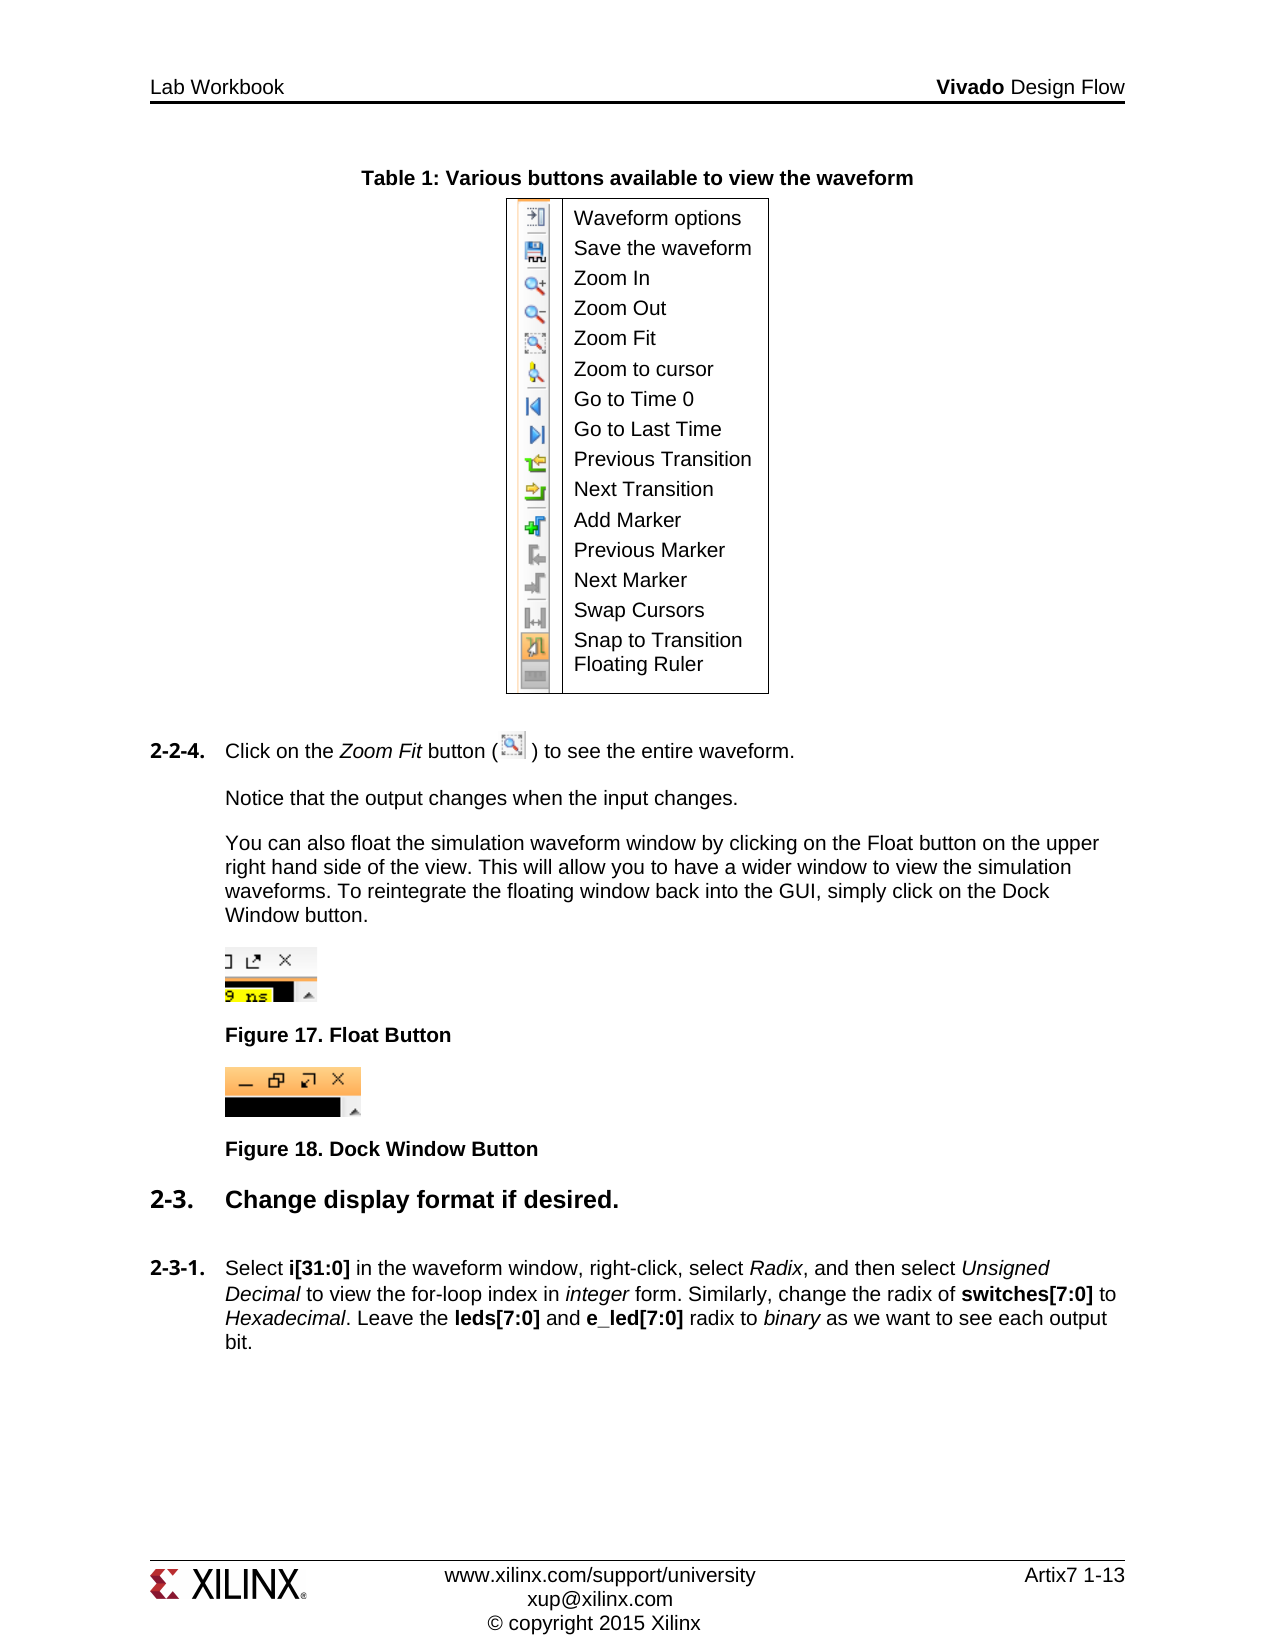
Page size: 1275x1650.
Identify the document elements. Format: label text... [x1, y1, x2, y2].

text Table 1: Various buttons available to view the waveform [150, 166, 1125, 190]
picture [225, 947, 318, 1002]
picture [150, 1569, 307, 1599]
picture [517, 199, 550, 693]
text Select i[31:0] in the waveform window, right-click, select Radix, and then select Unsigned Decimal to view the for-loop index in integer form. Similarly, change the radix of switches[7:0] to Hexadecimal. Leave the leds[7:0] and e_led[7:0] radix to binary as we want to see each output bit. [150, 1253, 1125, 1354]
table_header [550, 199, 562, 693]
picture [225, 1067, 361, 1117]
text Notice that the output changes when the input changes. [225, 786, 1125, 810]
text Click on the Zoom Fit button ( ) to see the entire waveform. [150, 731, 1125, 765]
table_header [507, 199, 517, 693]
text You can also float the simulation waveform window by clicking on the Float button on the upper right hand side of the view. This will allow you to have a wider window to view the simulation waveforms. To reintegrate the floating window back into the GUI, simply click on the Dock Window button. [225, 831, 1125, 927]
text Figure 17. Float Button [225, 1023, 1125, 1047]
picture [498, 731, 526, 759]
text Figure 18. Dock Window Button [225, 1137, 1125, 1161]
text Change display format if desired. [150, 1182, 1125, 1216]
table_header Waveform options Save the waveform Zoom In Zoom Out Zoom Fit Zoom to cursor Go to Time 0 Go to Last Time Previous Transition Next Transition Add Marker Previous Marker Next Marker Swap Cursors Snap to Transition Floating Ruler [563, 199, 768, 693]
